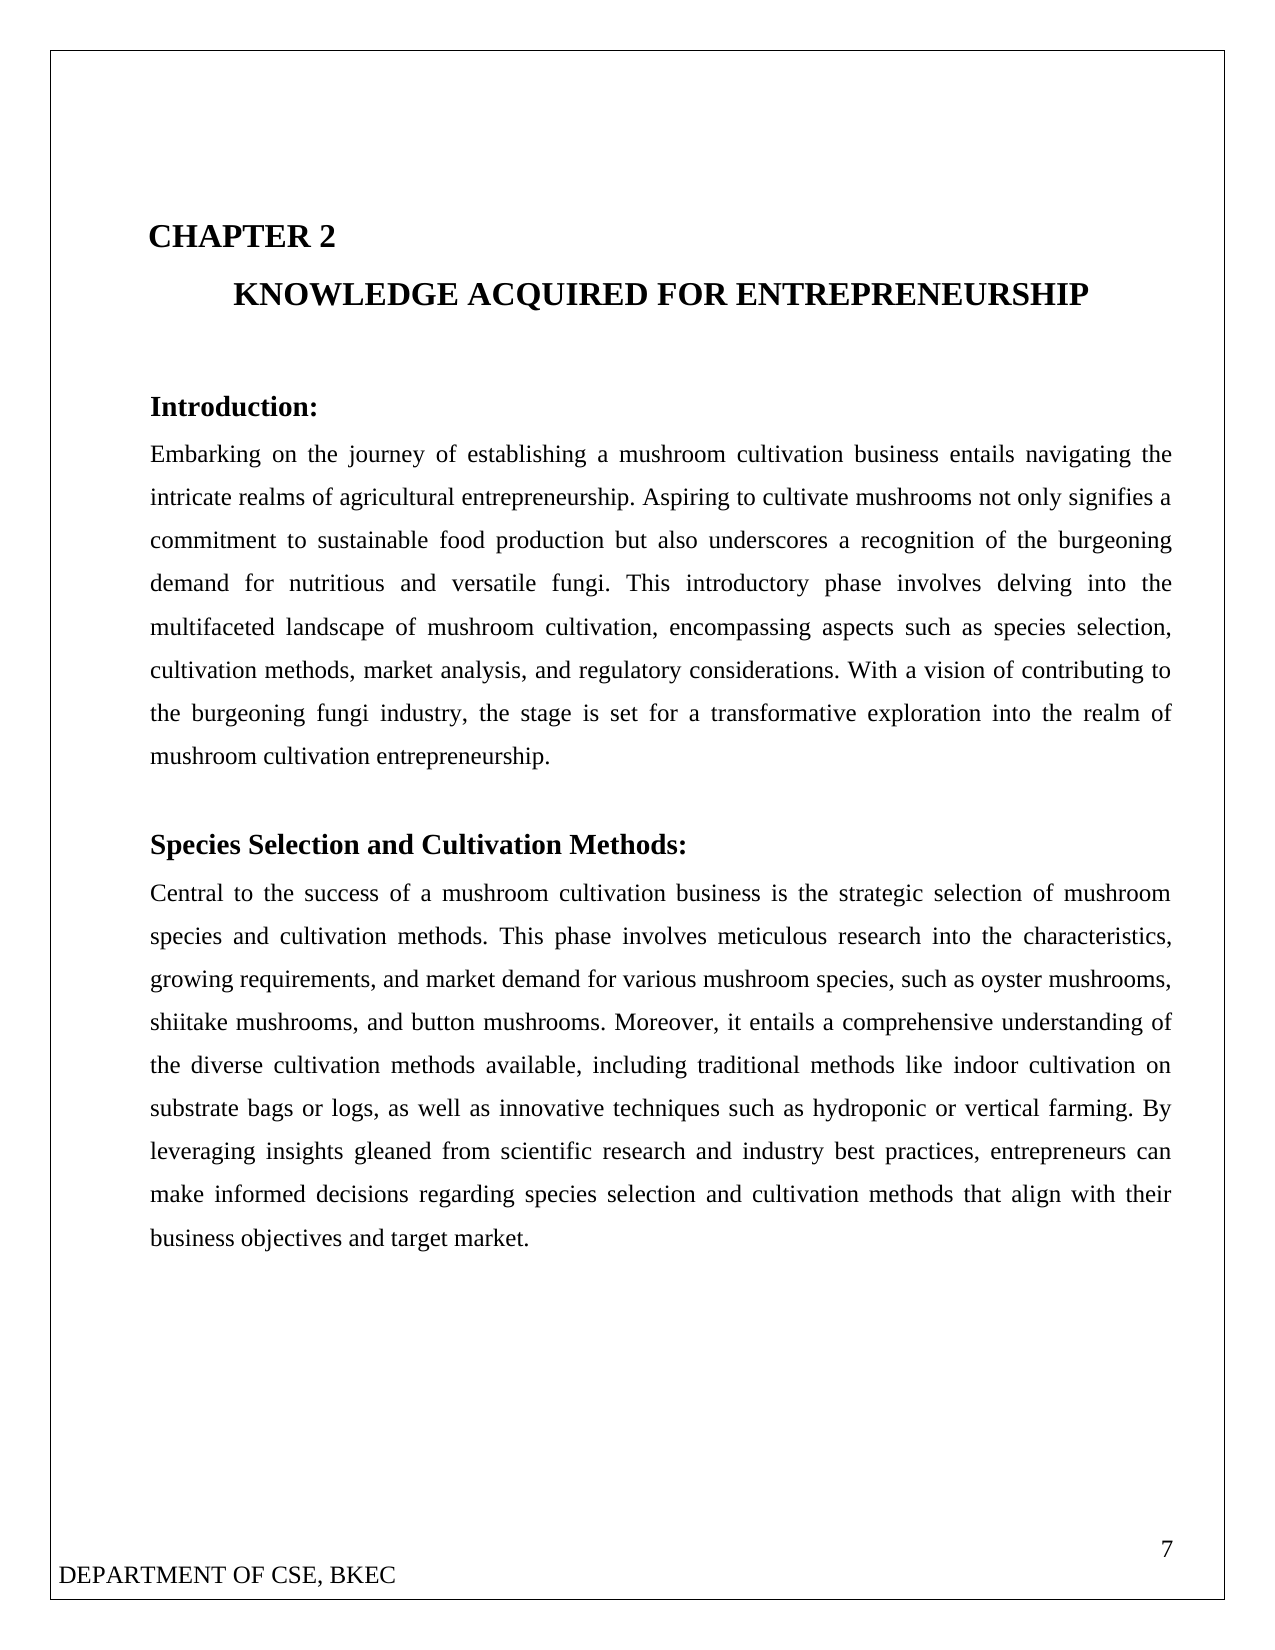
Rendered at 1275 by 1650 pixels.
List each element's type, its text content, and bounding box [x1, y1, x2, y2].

text Embarking on the journey of establishing a mushroom cultivation business entails navigating the intricate realms of agricultural entrepreneurship. Aspiring to cultivate mushrooms not only signifies a commitment to sustainable food production but also underscores a recognition of the burgeoning demand for nutritious and versatile fungi. This introductory phase involves delving into the multifaceted landscape of mushroom cultivation, encompassing aspects such as species selection, cultivation methods, market analysis, and regulatory considerations. With a vision of contributing to the burgeoning fungi industry, the stage is set for a transformative exploration into the realm of mushroom cultivation entrepreneurship. [150, 439, 1173, 770]
text Central to the success of a mushroom cultivation business is the strategic selection of mushroom species and cultivation methods. This phase involves meticulous research into the characteristics, growing requirements, and market demand for various mushroom species, such as oyster mushrooms, shiitake mushrooms, and button mushrooms. Moreover, it entails a comprehensive understanding of the diverse cultivation methods available, including traditional methods like indoor cultivation on substrate bags or logs, as well as innovative techniques such as hydroponic or vertical farming. By leveraging insights gleaned from scientific research and industry best practices, entrepreneurs can make informed decisions regarding species selection and cultivation methods that align with their business objectives and target market. [150, 878, 1173, 1251]
text KNOWLEDGE ACQUIRED FOR ENTREPRENEURSHIP [150, 274, 1173, 312]
text Introduction: [150, 389, 1173, 422]
text CHAPTER 2 [139, 216, 1173, 255]
text Species Selection and Cultivation Methods: [150, 827, 1173, 861]
